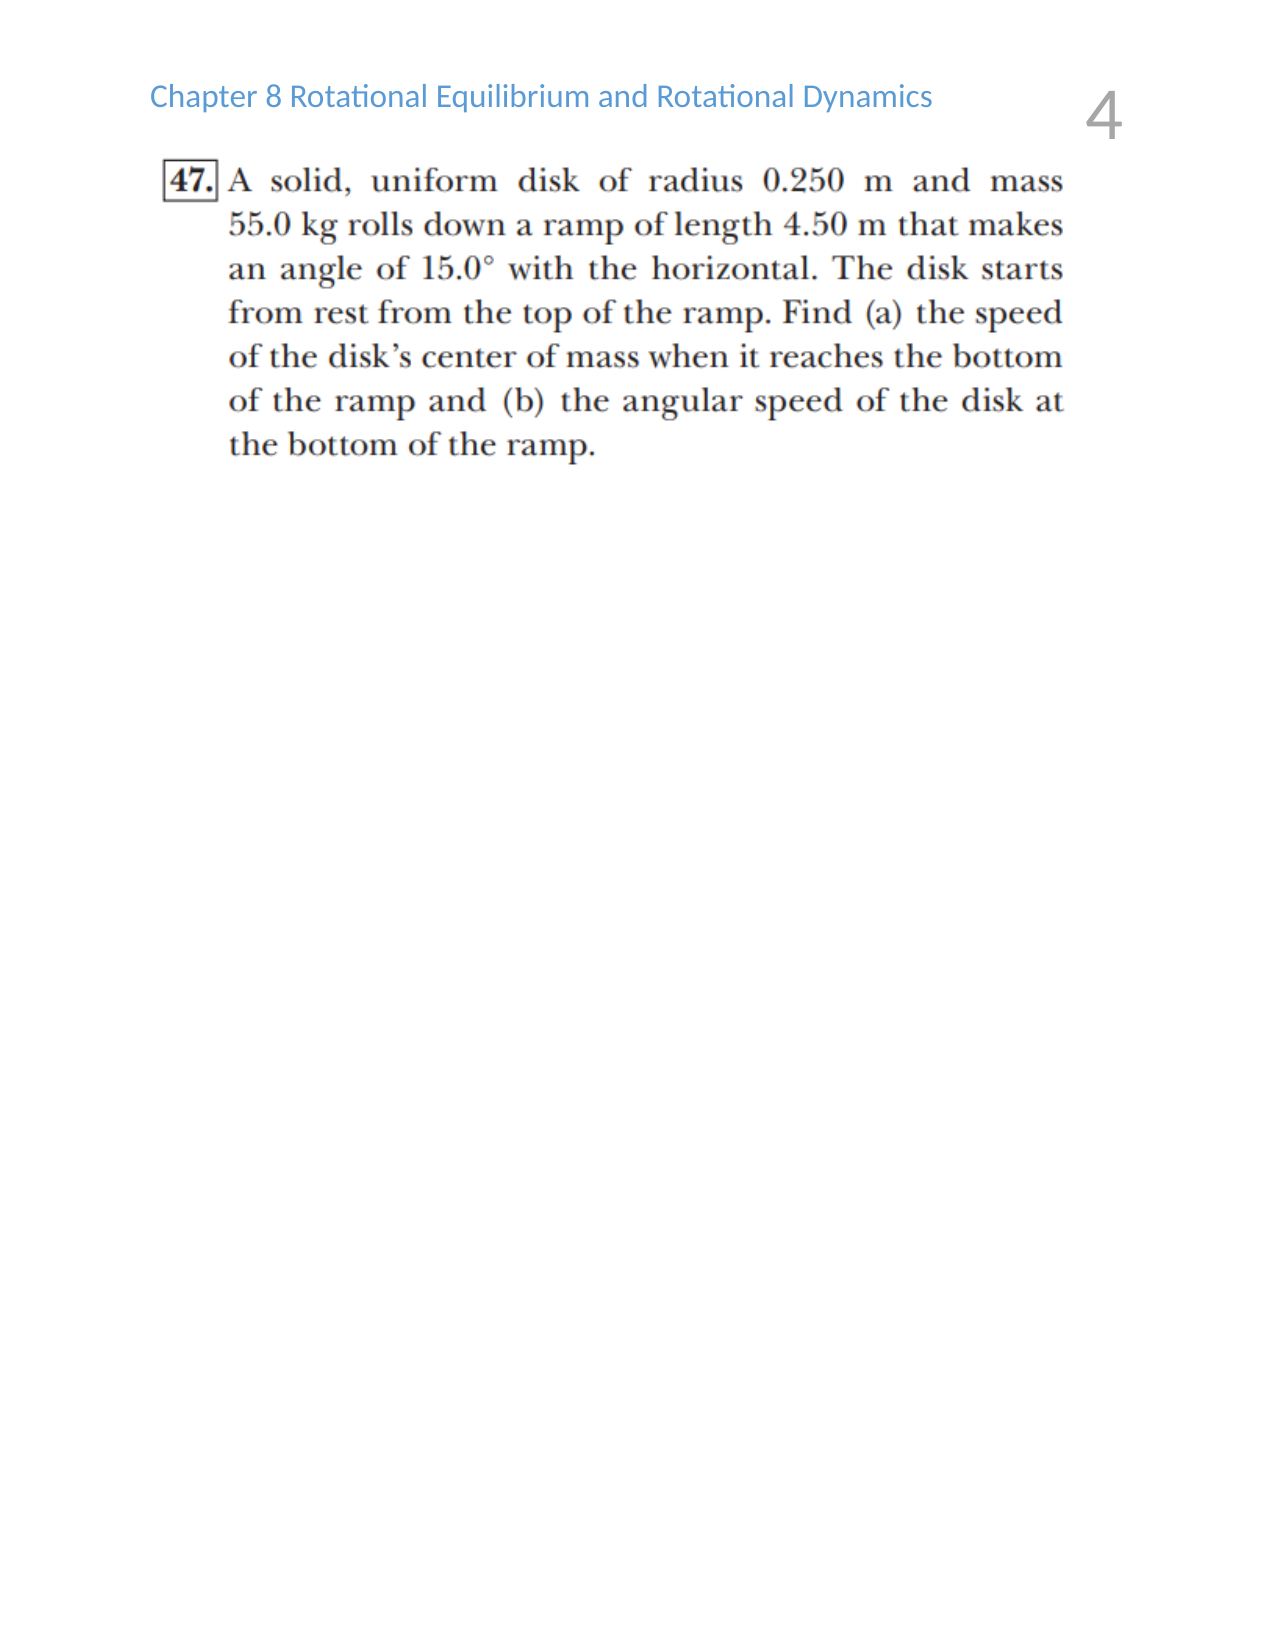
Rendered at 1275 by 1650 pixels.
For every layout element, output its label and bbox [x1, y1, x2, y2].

picture [150, 150, 1088, 482]
